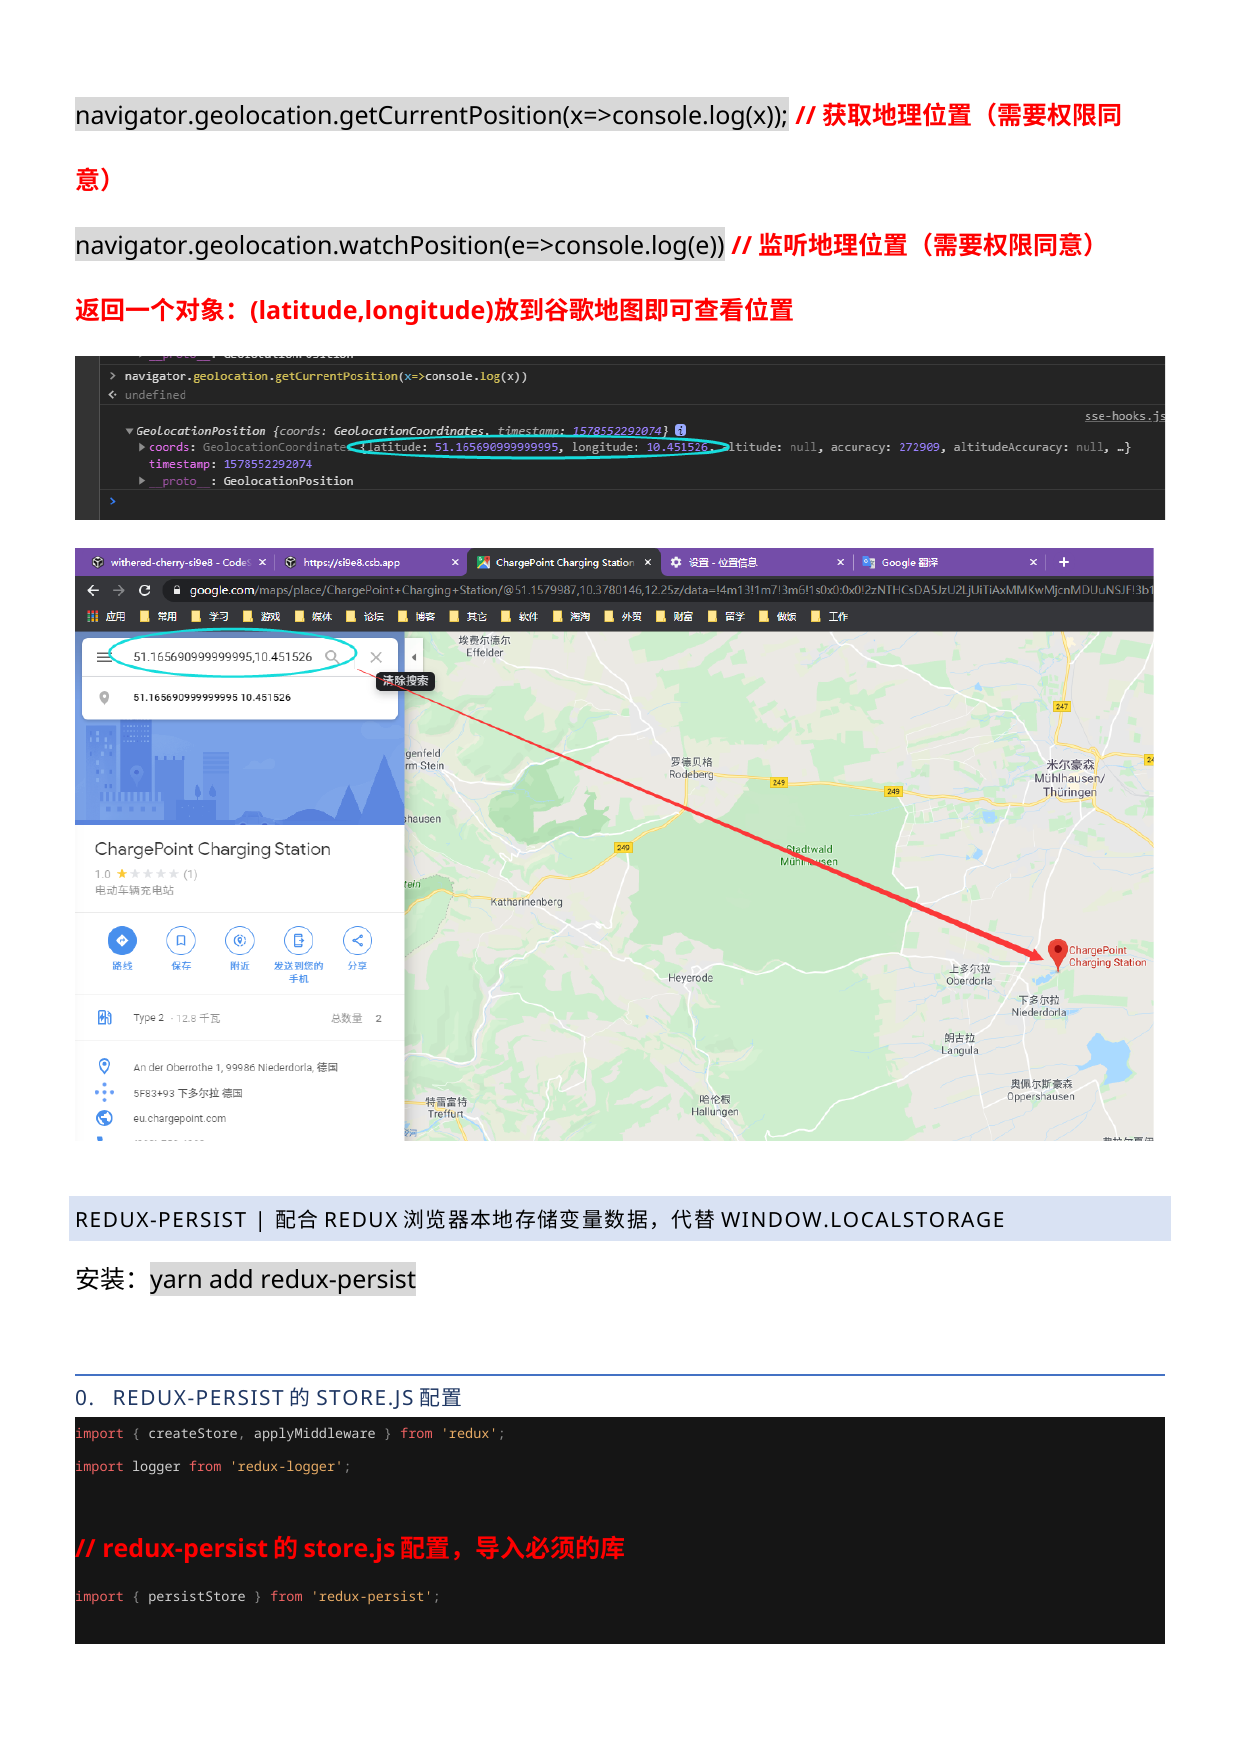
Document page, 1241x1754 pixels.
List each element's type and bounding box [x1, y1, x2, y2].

picture [75, 548, 1154, 1141]
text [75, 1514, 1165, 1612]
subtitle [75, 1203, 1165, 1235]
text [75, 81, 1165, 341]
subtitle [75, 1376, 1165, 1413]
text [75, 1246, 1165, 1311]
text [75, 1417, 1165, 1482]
picture [75, 356, 1166, 520]
